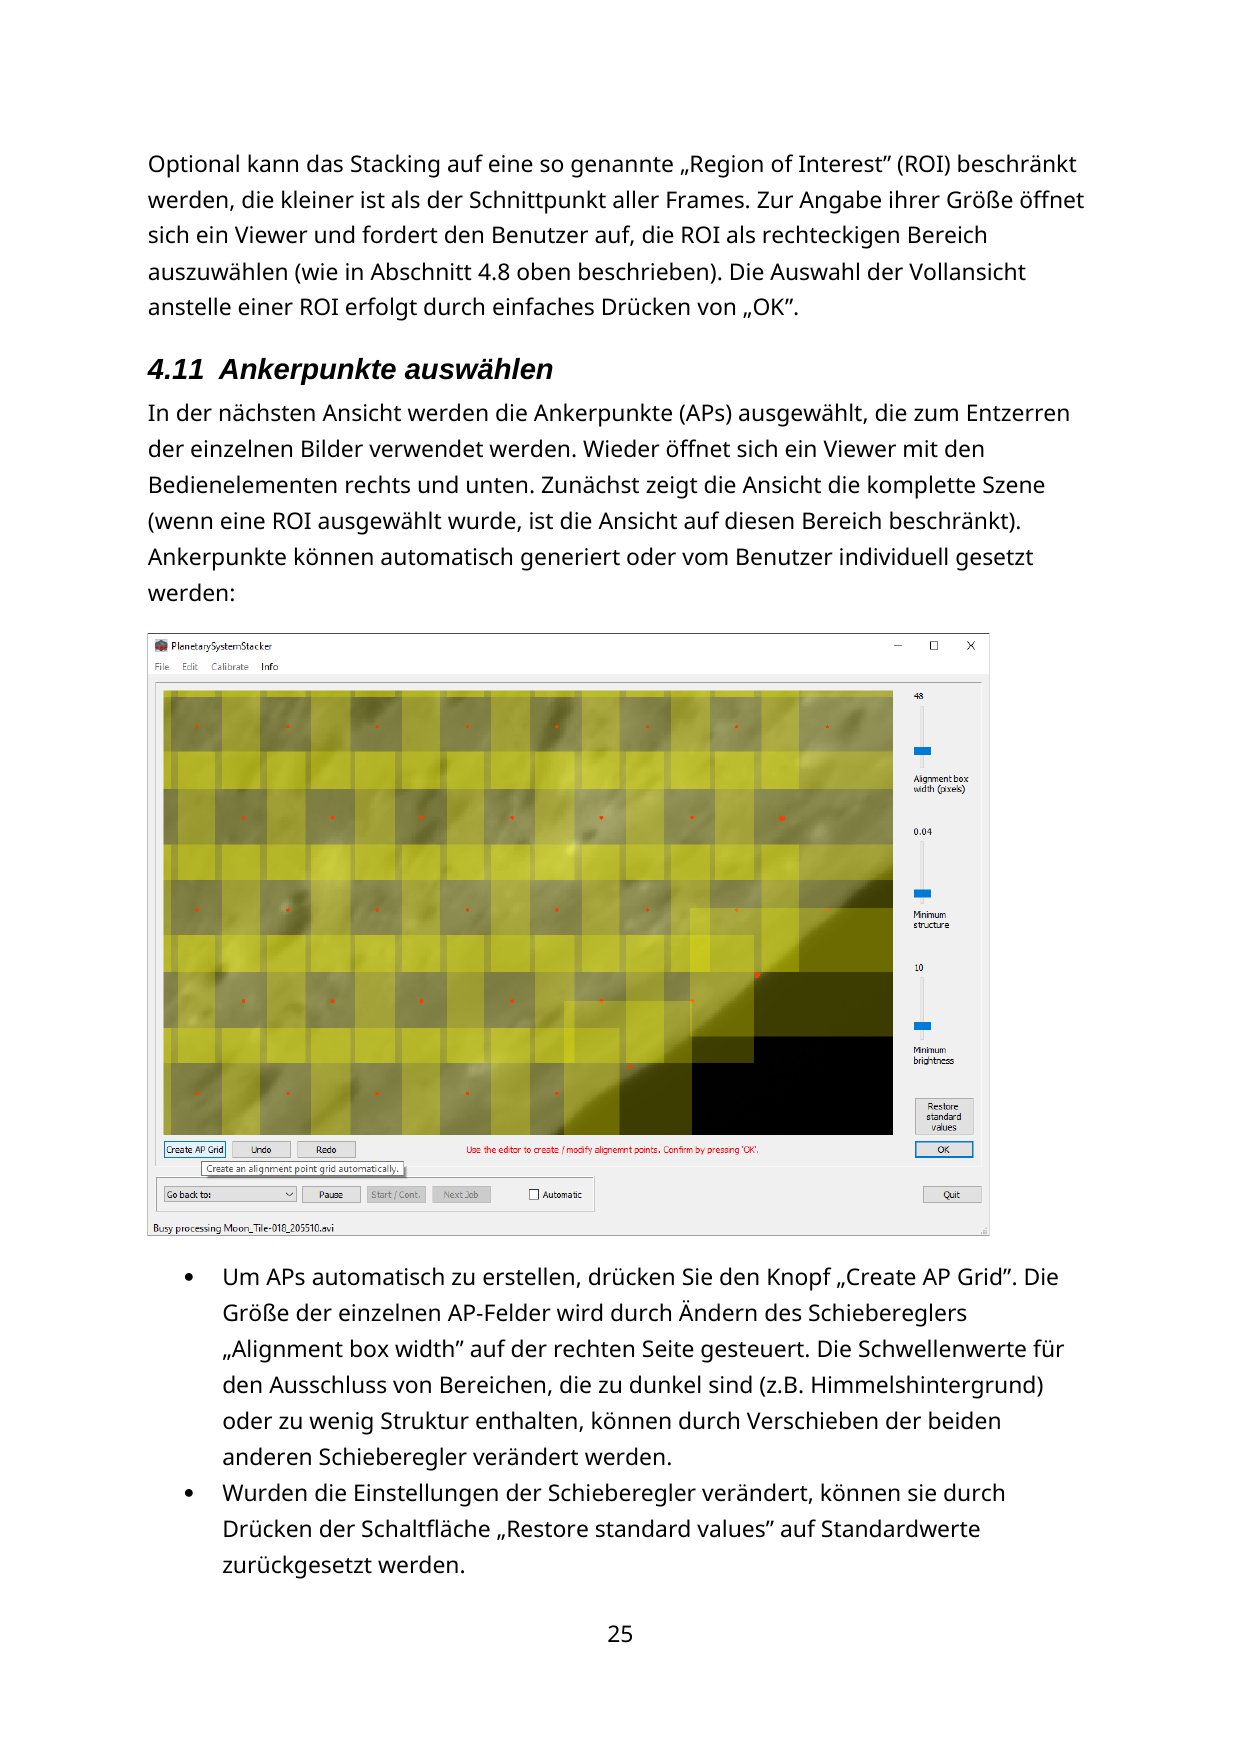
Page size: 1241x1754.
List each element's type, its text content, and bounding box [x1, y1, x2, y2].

text In der nächsten Ansicht werden die Ankerpunkte (APs) ausgewählt, die zum Entzerren der einzelnen Bilder verwendet werden. Wieder öffnet sich ein Viewer mit den Bedienelementen rechts und unten. Zunächst zeigt die Ansicht die komplette Szene (wenn eine ROI ausgewählt wurde, ist die Ansicht auf diesen Bereich beschränkt). Ankerpunkte können automatisch generiert oder vom Benutzer individuell gesetzt werden: [148, 397, 1093, 608]
text Optional kann das Stacking auf eine so genannte „Region of Interest” (ROI) beschränkt werden, die kleiner ist als der Schnittpunkt aller Frames. Zur Angabe ihrer Größe öffnet sich ein Viewer und fordert den Benutzer auf, die ROI als rechteckigen Bereich auszuwählen (wie in Abschnitt 4.8 oben beschrieben). Die Auswahl der Vollansicht anstelle einer ROI erfolgt durch einfaches Drücken von „OK”. [148, 148, 1093, 323]
list Um APs automatisch zu erstellen, drücken Sie den Knopf „Create AP Grid”. Die Größe der einzelnen AP-Felder wird durch Ändern des Schiebereglers „Alignment box width” auf der rechten Seite gesteuert. Die Schwellenwerte für den Ausschluss von Bereichen, die zu dunkel sind (z.B. Himmelshintergrund) oder zu wenig Struktur enthalten, können durch Verschieben der beiden anderen Schieberegler verändert werden. [185, 1261, 1093, 1472]
picture [147, 633, 990, 1236]
subtitle Ankerpunkte auswählen [148, 352, 1093, 386]
list Wurden die Einstellungen der Schieberegler verändert, können sie durch Drücken der Schaltfläche „Restore standard values” auf Standardwerte zurückgesetzt werden. [185, 1477, 1093, 1580]
